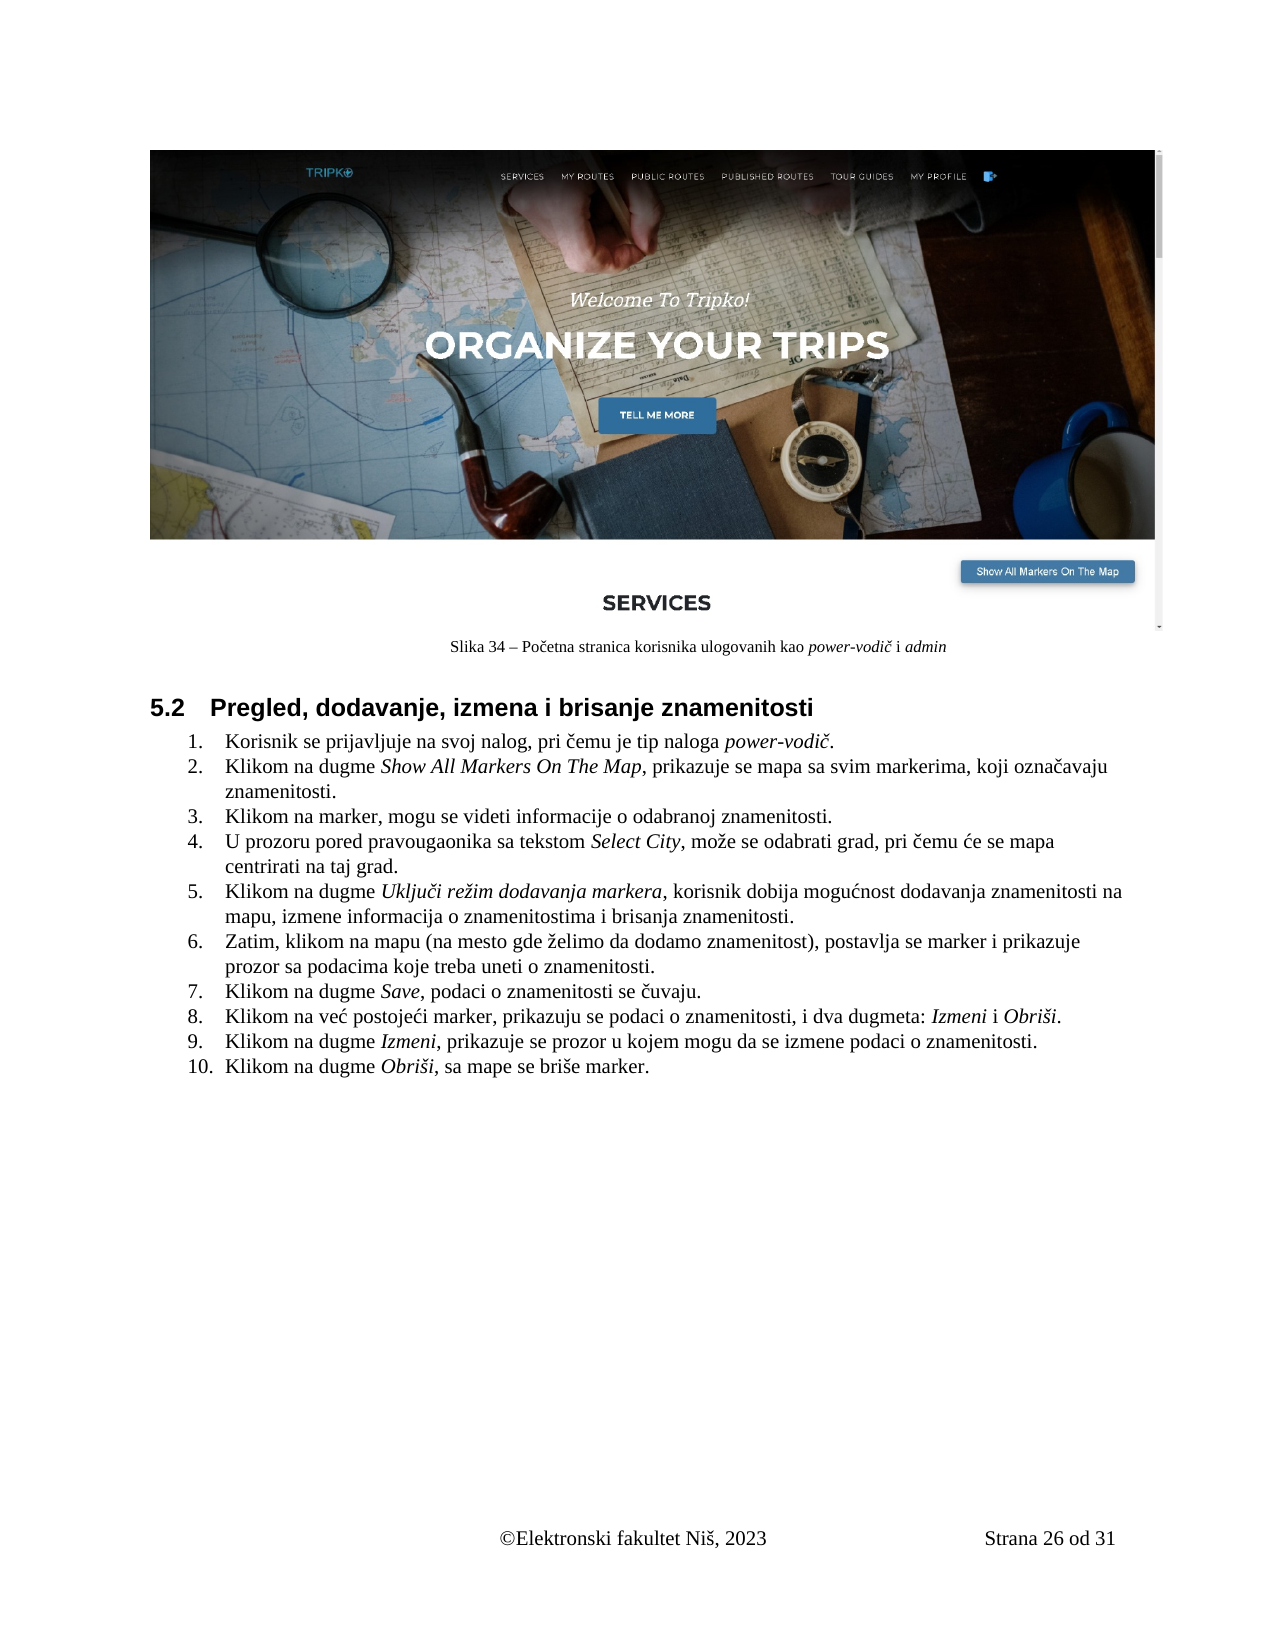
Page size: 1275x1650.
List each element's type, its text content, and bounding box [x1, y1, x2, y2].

list Klikom na dugme Izmeni, prikazuje se prozor u kojem mogu da se izmene podaci o znamenitosti. [187, 1028, 1125, 1053]
list Klikom na dugme Obriši, sa mape se briše marker. [187, 1053, 1125, 1078]
picture [150, 150, 1163, 631]
text Slika 34 – Početna stranica korisnika ulogovanih kao power-vodič i admin [150, 631, 1125, 656]
subtitle Pregled, dodavanje, izmena i brisanje znamenitosti [150, 693, 1125, 722]
list Klikom na dugme Show All Markers On The Map, prikazuje se mapa sa svim markerima, koji označavaju znamenitosti. [187, 753, 1125, 803]
list Klikom na već postojeći marker, prikazuju se podaci o znamenitosti, i dva dugmeta: Izmeni i Obriši. [187, 1003, 1125, 1028]
list Klikom na marker, mogu se videti informacije o odabranoj znamenitosti. [187, 803, 1125, 828]
list Korisnik se prijavljuje na svoj nalog, pri čemu je tip naloga power-vodič. [187, 728, 1125, 753]
list Zatim, klikom na mapu (na mesto gde želimo da dodamo znamenitost), postavlja se marker i prikazuje prozor sa podacima koje treba uneti o znamenitosti. [187, 928, 1125, 978]
list Klikom na dugme Uključi režim dodavanja markera, korisnik dobija mogućnost dodavanja znamenitosti na mapu, izmene informacija o znamenitostima i brisanja znamenitosti. [187, 878, 1125, 928]
list U prozoru pored pravougaonika sa tekstom Select City, može se odabrati grad, pri čemu će se mapa centrirati na taj grad. [187, 828, 1125, 878]
list Klikom na dugme Save, podaci o znamenitosti se čuvaju. [187, 978, 1125, 1003]
